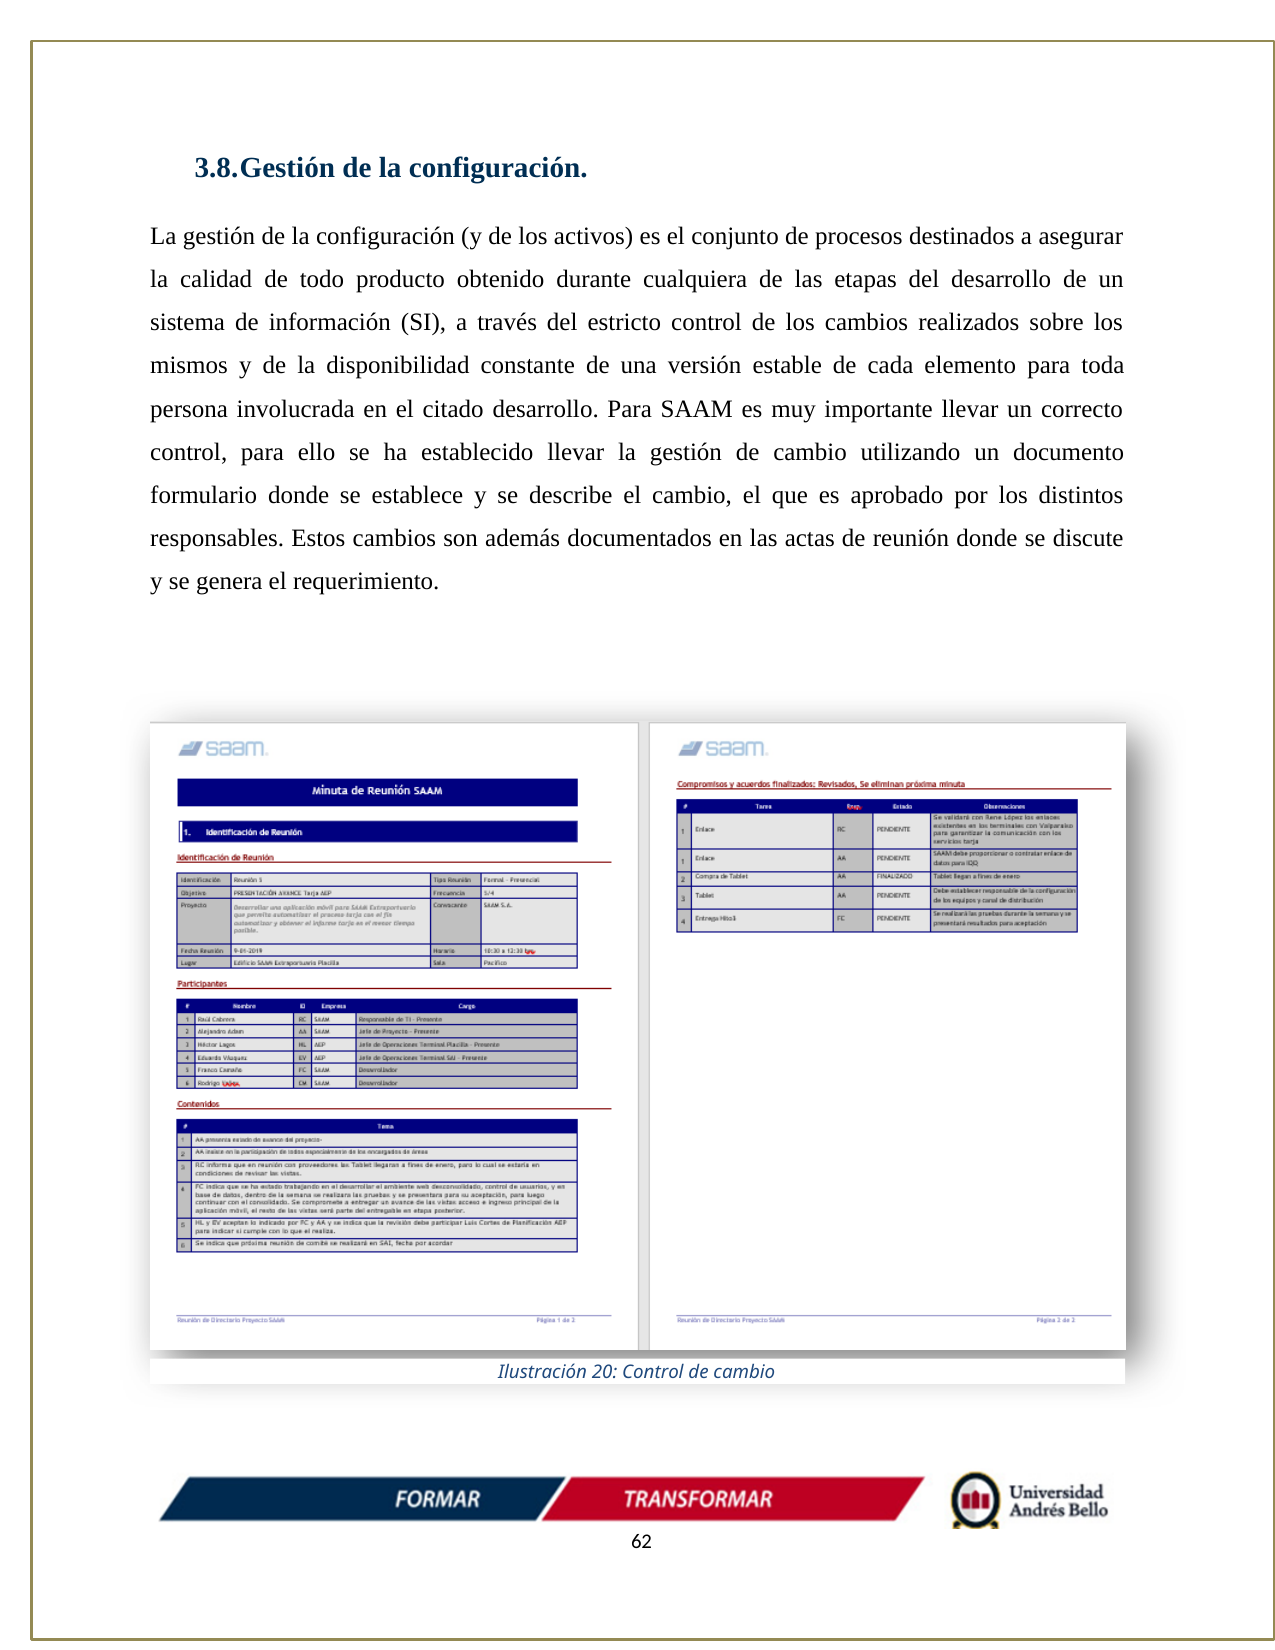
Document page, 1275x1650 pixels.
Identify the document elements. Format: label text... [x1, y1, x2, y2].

picture [150, 721, 1126, 1350]
subtitle Gestión de la configuración. [194, 150, 1125, 183]
picture [157, 1468, 1133, 1529]
text La gestión de la configuración (y de los activos) es el conjunto de procesos destinados a asegurar la calidad de todo producto obtenido durante cualquiera de las etapas del desarrollo de un sistema de información (SI), a través del estricto control de los cambios realizados sobre los mismos y de la disponibilidad constante de una versión estable de cada elemento para toda persona involucrada en el citado desarrollo. Para SAAM es muy importante llevar un correcto control, para ello se ha establecido llevar la gestión de cambio utilizando un documento formulario donde se establece y se describe el cambio, el que es aprobado por los distintos responsables. Estos cambios son además documentados en las actas de reunión donde se discute y se genera el requerimiento. [150, 221, 1125, 595]
